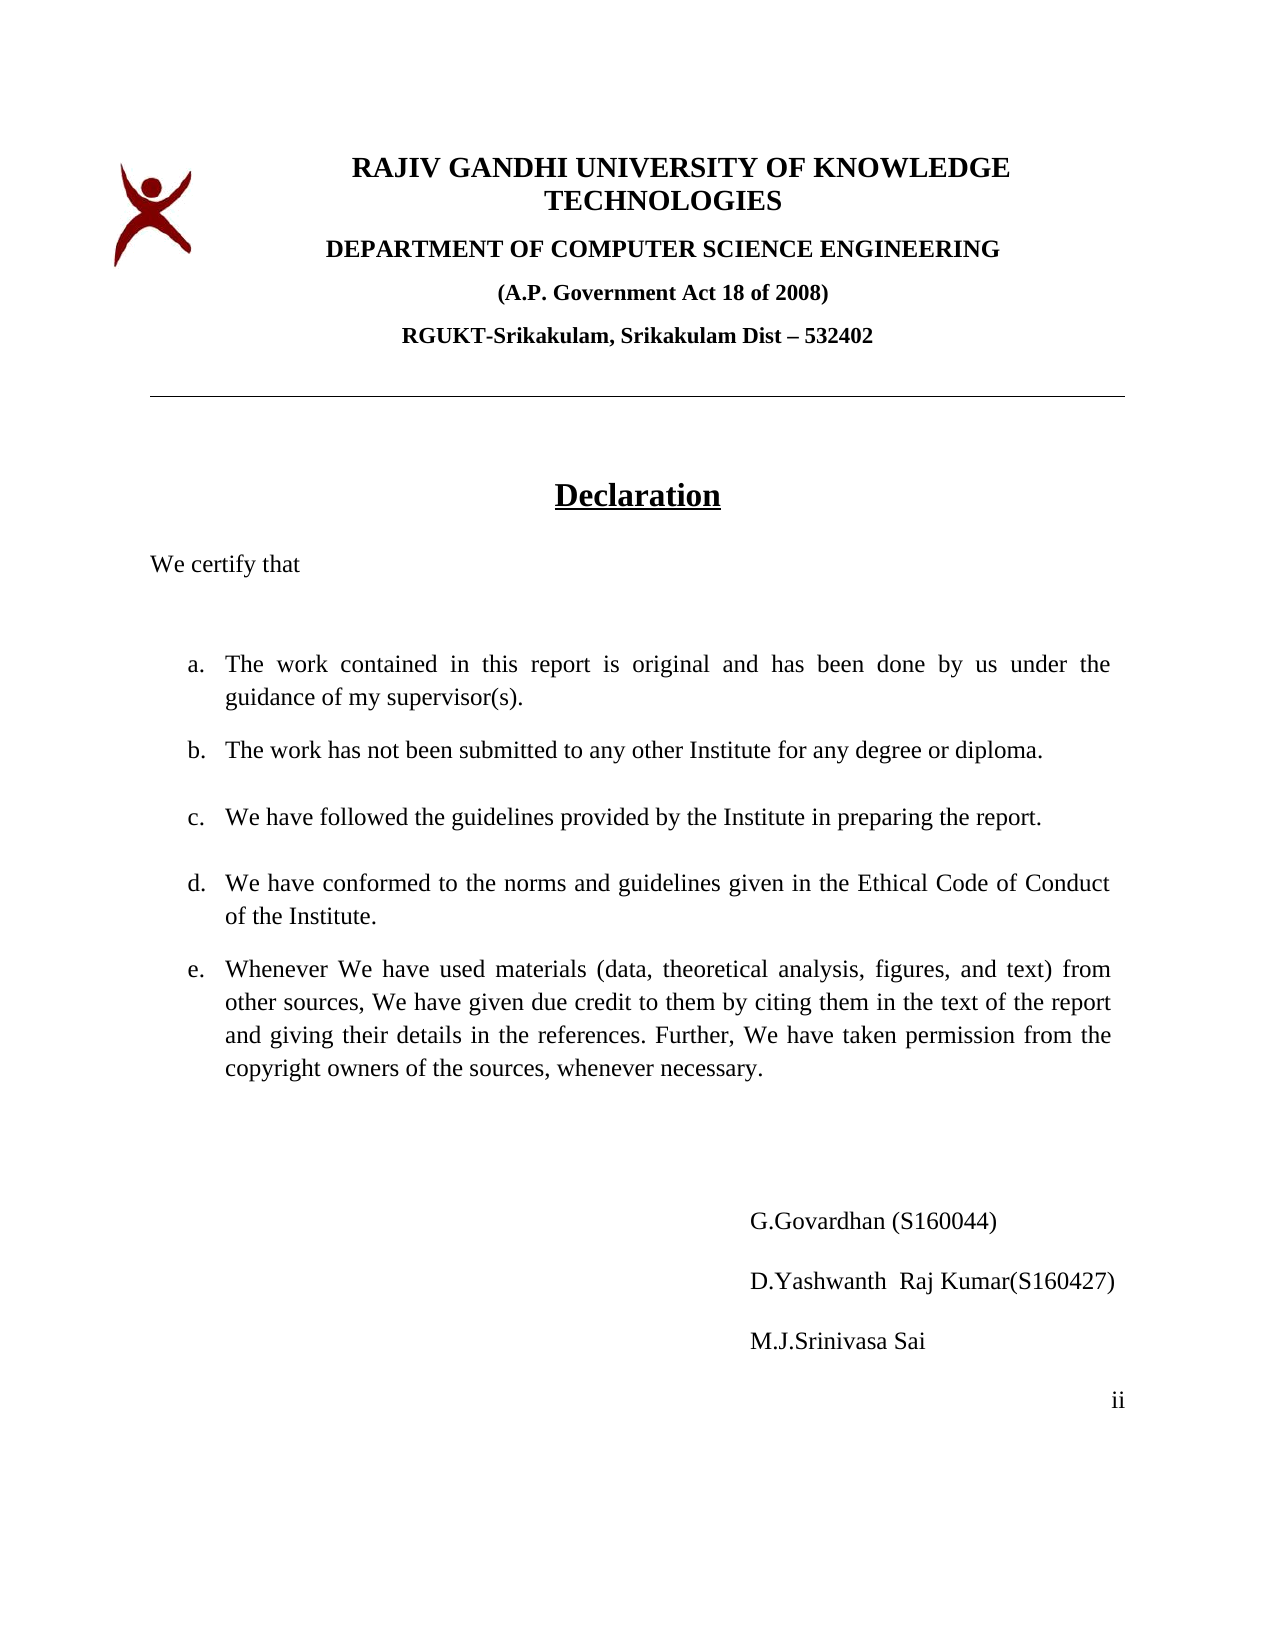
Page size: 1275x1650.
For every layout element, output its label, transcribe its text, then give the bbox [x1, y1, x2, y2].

text M.J.Srinivasa Sai [750, 1326, 1125, 1354]
text G.Govardhan (S160044) [750, 1206, 1125, 1235]
picture [106, 153, 202, 297]
list The work has not been submitted to any other Institute for any degree or diploma. [187, 736, 1125, 764]
text RAJIV GANDHI UNIVERSITY OF KNOWLEDGE TECHNOLOGIES [150, 150, 1125, 217]
text RGUKT-Srikakulam, Srikakulam Dist – 532402 [150, 322, 1125, 348]
text (A.P. Government Act 18 of 2008) [150, 279, 1125, 306]
list We have conformed to the norms and guidelines given in the Ethical Code of Conduct of the Institute. [187, 868, 1111, 929]
text We certify that [150, 549, 1125, 578]
text DEPARTMENT OF COMPUTER SCIENCE ENGINEERING [202, 234, 1125, 262]
list The work contained in this report is original and has been done by us under the guidance of my supervisor(s). [187, 649, 1111, 711]
list We have followed the guidelines provided by the Institute in preparing the report. [187, 802, 1125, 830]
text Declaration [150, 475, 1125, 514]
list Whenever We have used materials (data, theoretical analysis, figures, and text) from other sources, We have given due credit to them by citing them in the text of the report and giving their details in the references. Further, We have taken permission from the copyright owners of the sources, whenever necessary. [187, 954, 1112, 1082]
text D.Yashwanth Raj Kumar(S160427) [750, 1266, 1125, 1295]
text ii [750, 1386, 1125, 1414]
